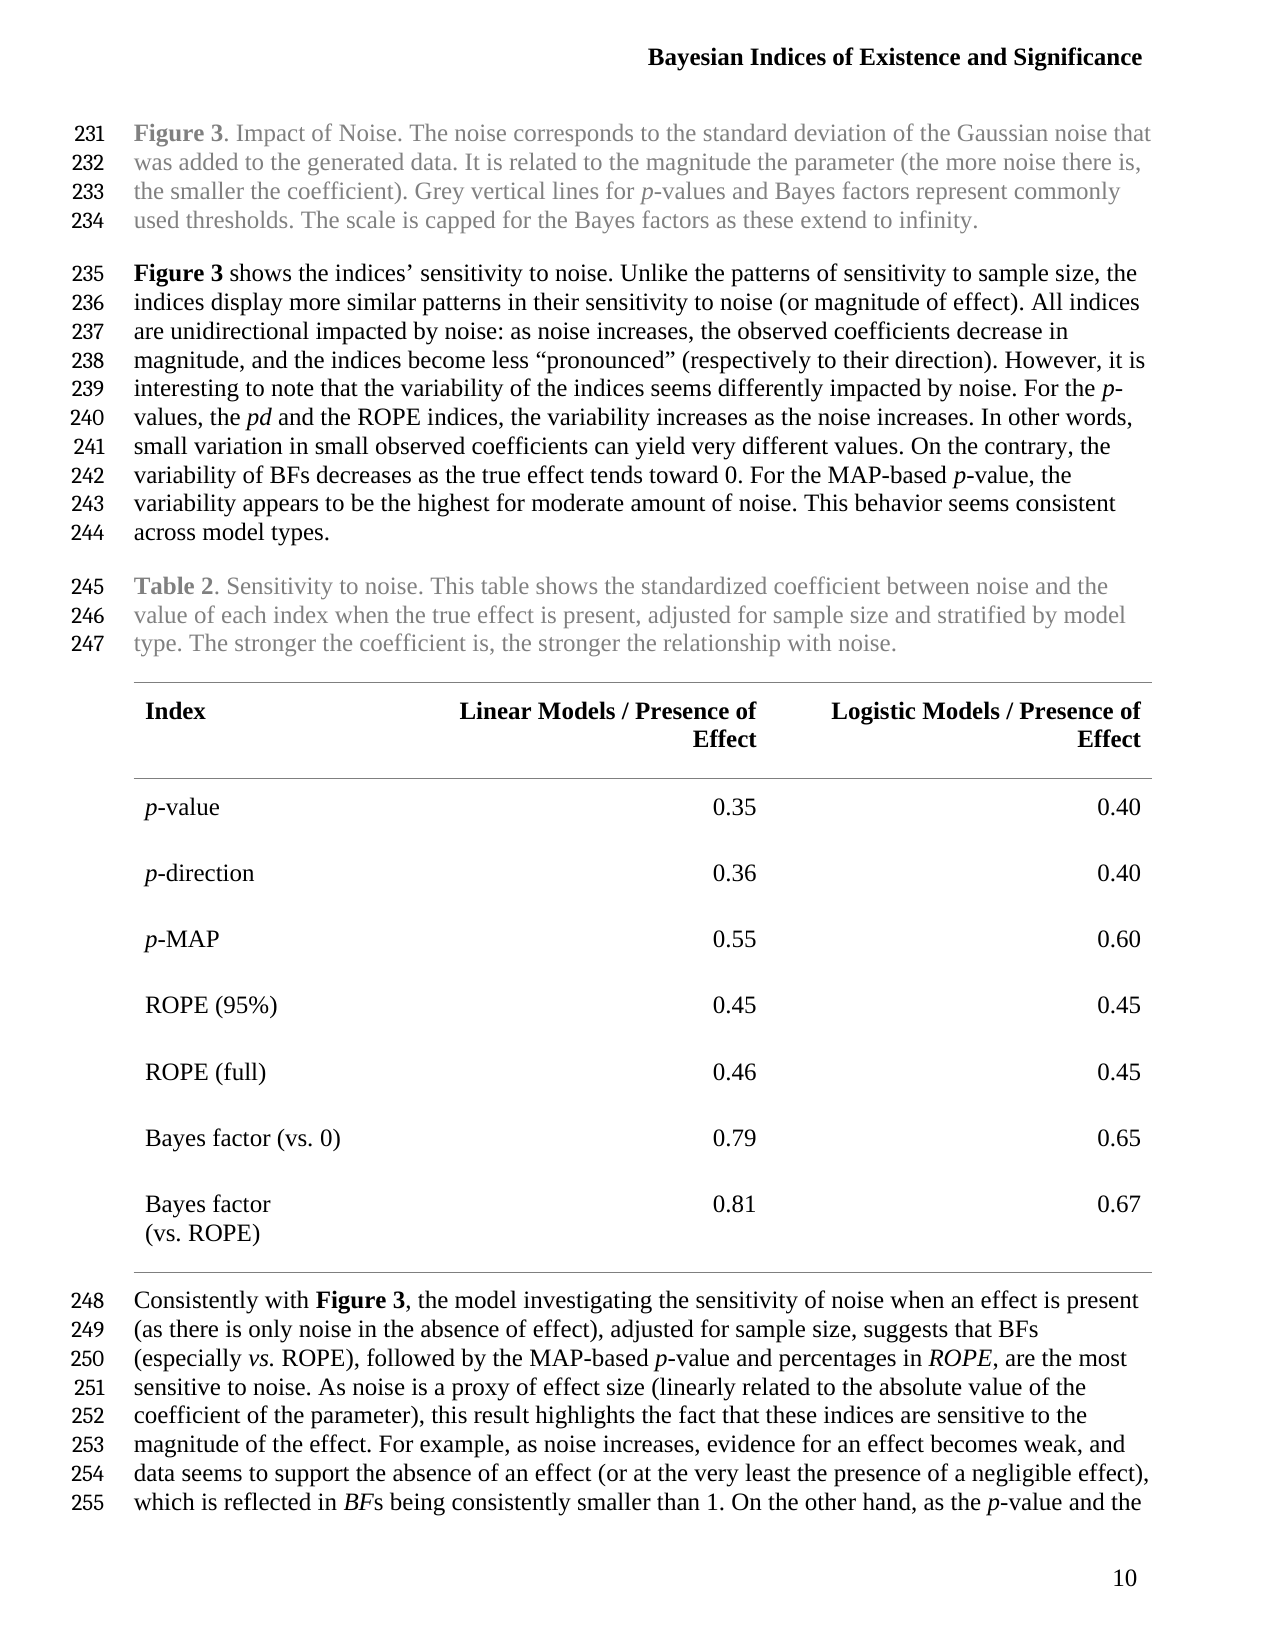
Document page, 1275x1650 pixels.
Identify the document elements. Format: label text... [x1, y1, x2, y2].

table_cell p-value [134, 779, 395, 846]
text Table 2. Sensitivity to noise. This table shows the standardized coefficient between noise and the value of each index when the true effect is present, adjusted for sample size and stratified by model type. The stronger the coefficient is, the stronger the relationship with noise. [133, 571, 1152, 657]
table_cell ROPE (full) [134, 1044, 395, 1111]
table_cell Bayes factor (vs. ROPE) [134, 1177, 395, 1272]
table_cell 0.45 [768, 1044, 1152, 1111]
table_cell Bayes factor (vs. 0) [134, 1111, 395, 1177]
table_cell 0.46 [395, 1044, 768, 1111]
table_cell ROPE (95%) [134, 978, 395, 1044]
table_cell 0.35 [395, 779, 768, 846]
text Figure 3 shows the indices’ sensitivity to noise. Unlike the patterns of sensitivity to sample size, the indices display more similar patterns in their sensitivity to noise (or magnitude of effect). All indices are unidirectional impacted by noise: as noise increases, the observed coefficients decrease in magnitude, and the indices become less “pronounced” (respectively to their direction). However, it is interesting to note that the variability of the indices seems differently impacted by noise. For the p-values, the pd and the ROPE indices, the variability increases as the noise increases. In other words, small variation in small observed coefficients can yield very different values. On the contrary, the variability of BFs decreases as the true effect tends toward 0. For the MAP-based p-value, the variability appears to be the highest for moderate amount of noise. This behavior seems consistent across model types. [133, 258, 1152, 546]
table_cell 0.36 [395, 846, 768, 912]
table_cell p-MAP [134, 912, 395, 978]
table_cell 0.79 [395, 1111, 768, 1177]
table_header Linear Models / Presence of Effect [395, 683, 768, 778]
table_cell 0.40 [768, 846, 1152, 912]
table_cell 0.55 [395, 912, 768, 978]
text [133, 1285, 1152, 1515]
table_cell 0.40 [768, 779, 1152, 846]
table_cell p-direction [134, 846, 395, 912]
table_cell 0.45 [768, 978, 1152, 1044]
table_cell 0.65 [768, 1111, 1152, 1177]
table_header Index [134, 683, 395, 778]
table_header Logistic Models / Presence of Effect [768, 683, 1152, 778]
table_cell 0.81 [395, 1177, 768, 1272]
table_cell 0.67 [768, 1177, 1152, 1272]
table_cell 0.60 [768, 912, 1152, 978]
table_cell 0.45 [395, 978, 768, 1044]
text Figure 3. Impact of Noise. The noise corresponds to the standard deviation of the Gaussian noise that was added to the generated data. It is related to the magnitude the parameter (the more noise there is, the smaller the coefficient). Grey vertical lines for p-values and Bayes factors represent commonly used thresholds. The scale is capped for the Bayes factors as these extend to infinity. [133, 118, 1152, 233]
